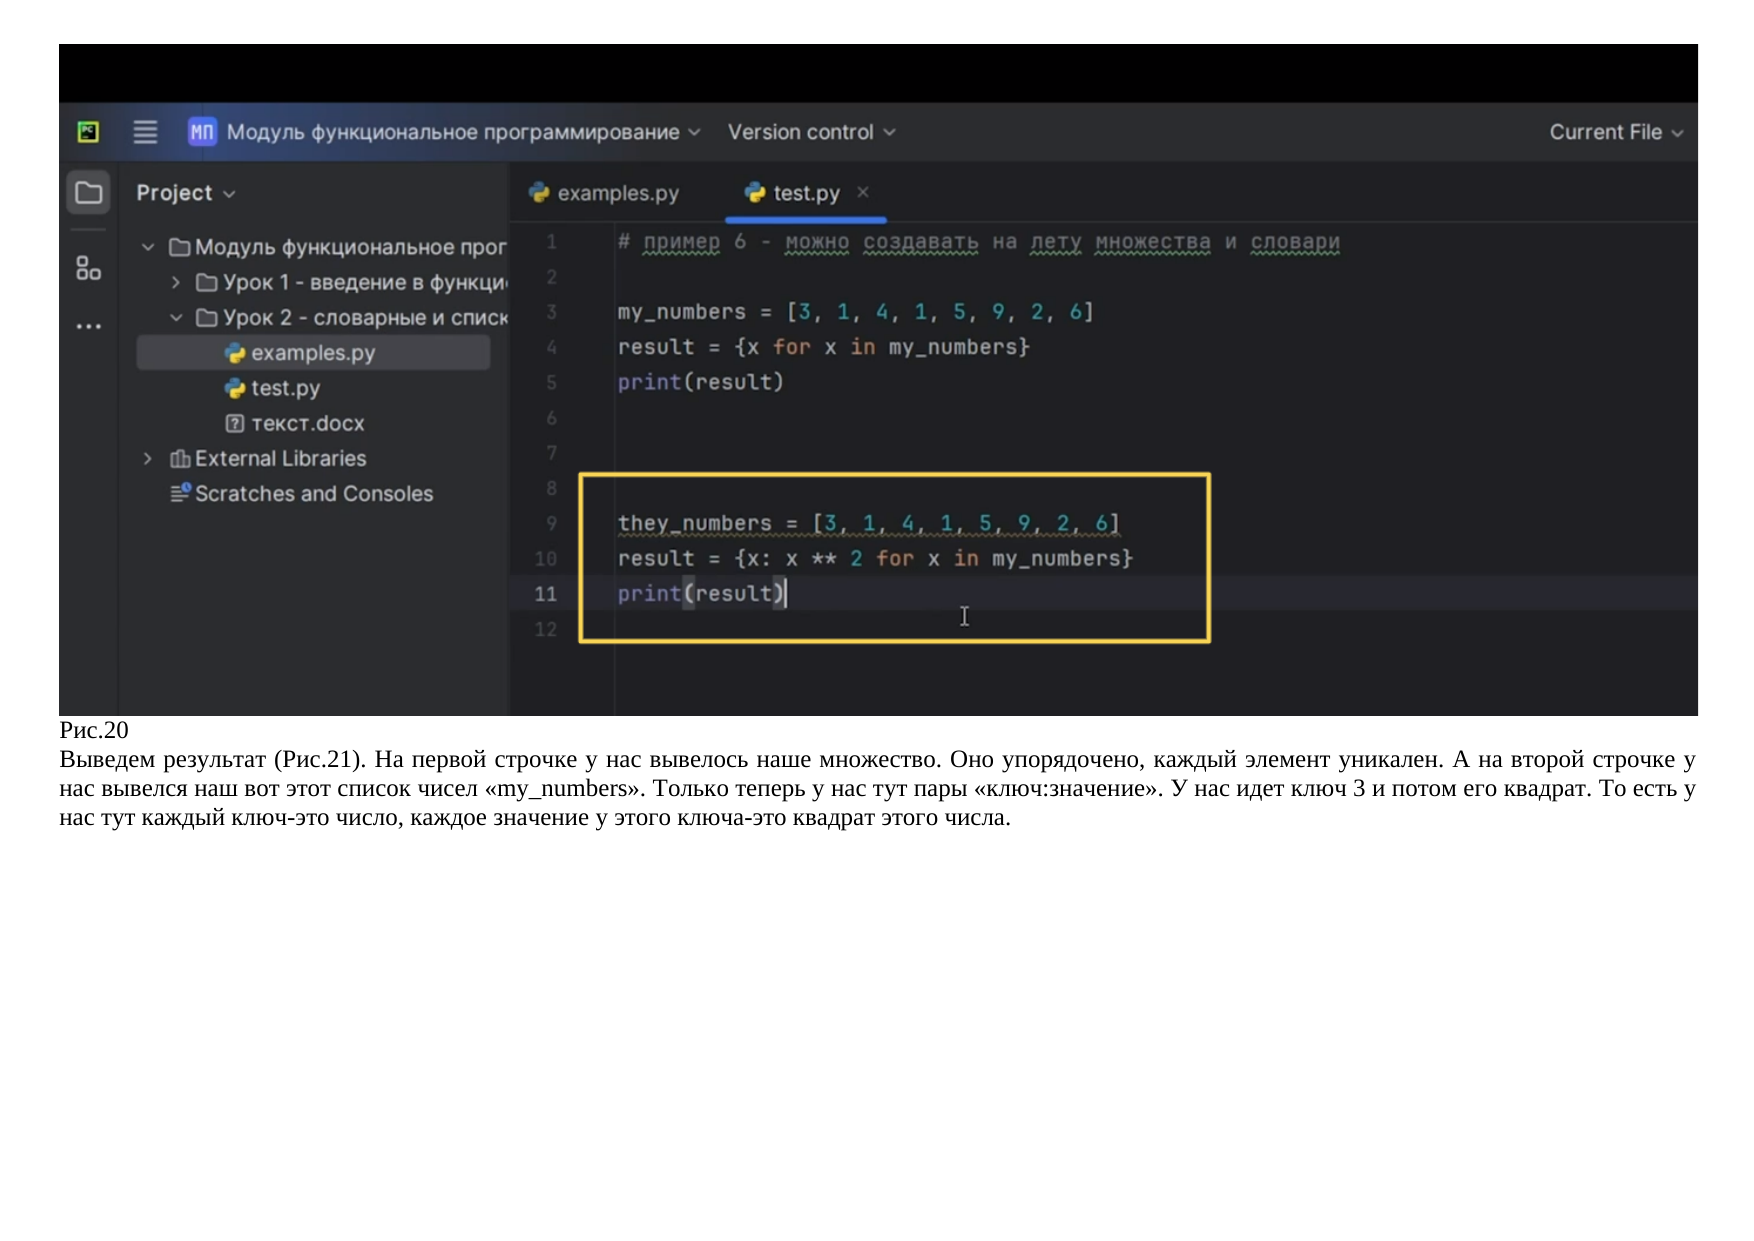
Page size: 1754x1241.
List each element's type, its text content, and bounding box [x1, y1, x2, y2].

text Рис.20 [59, 716, 1698, 744]
picture [59, 44, 1699, 716]
text Выведем результат (Рис.21). На первой строчке у нас вывелось наше множество. Оно упорядочено, каждый элемент уникален. А на второй строчке у нас вывелся наш вот этот список чисел «mу_numbers». Только теперь у нас тут пары «ключ:значение». У нас идет ключ 3 и потом его квадрат. То есть у нас тут каждый ключ-это число, каждое значение у этого ключа-это квадрат этого числа. [59, 744, 1698, 830]
